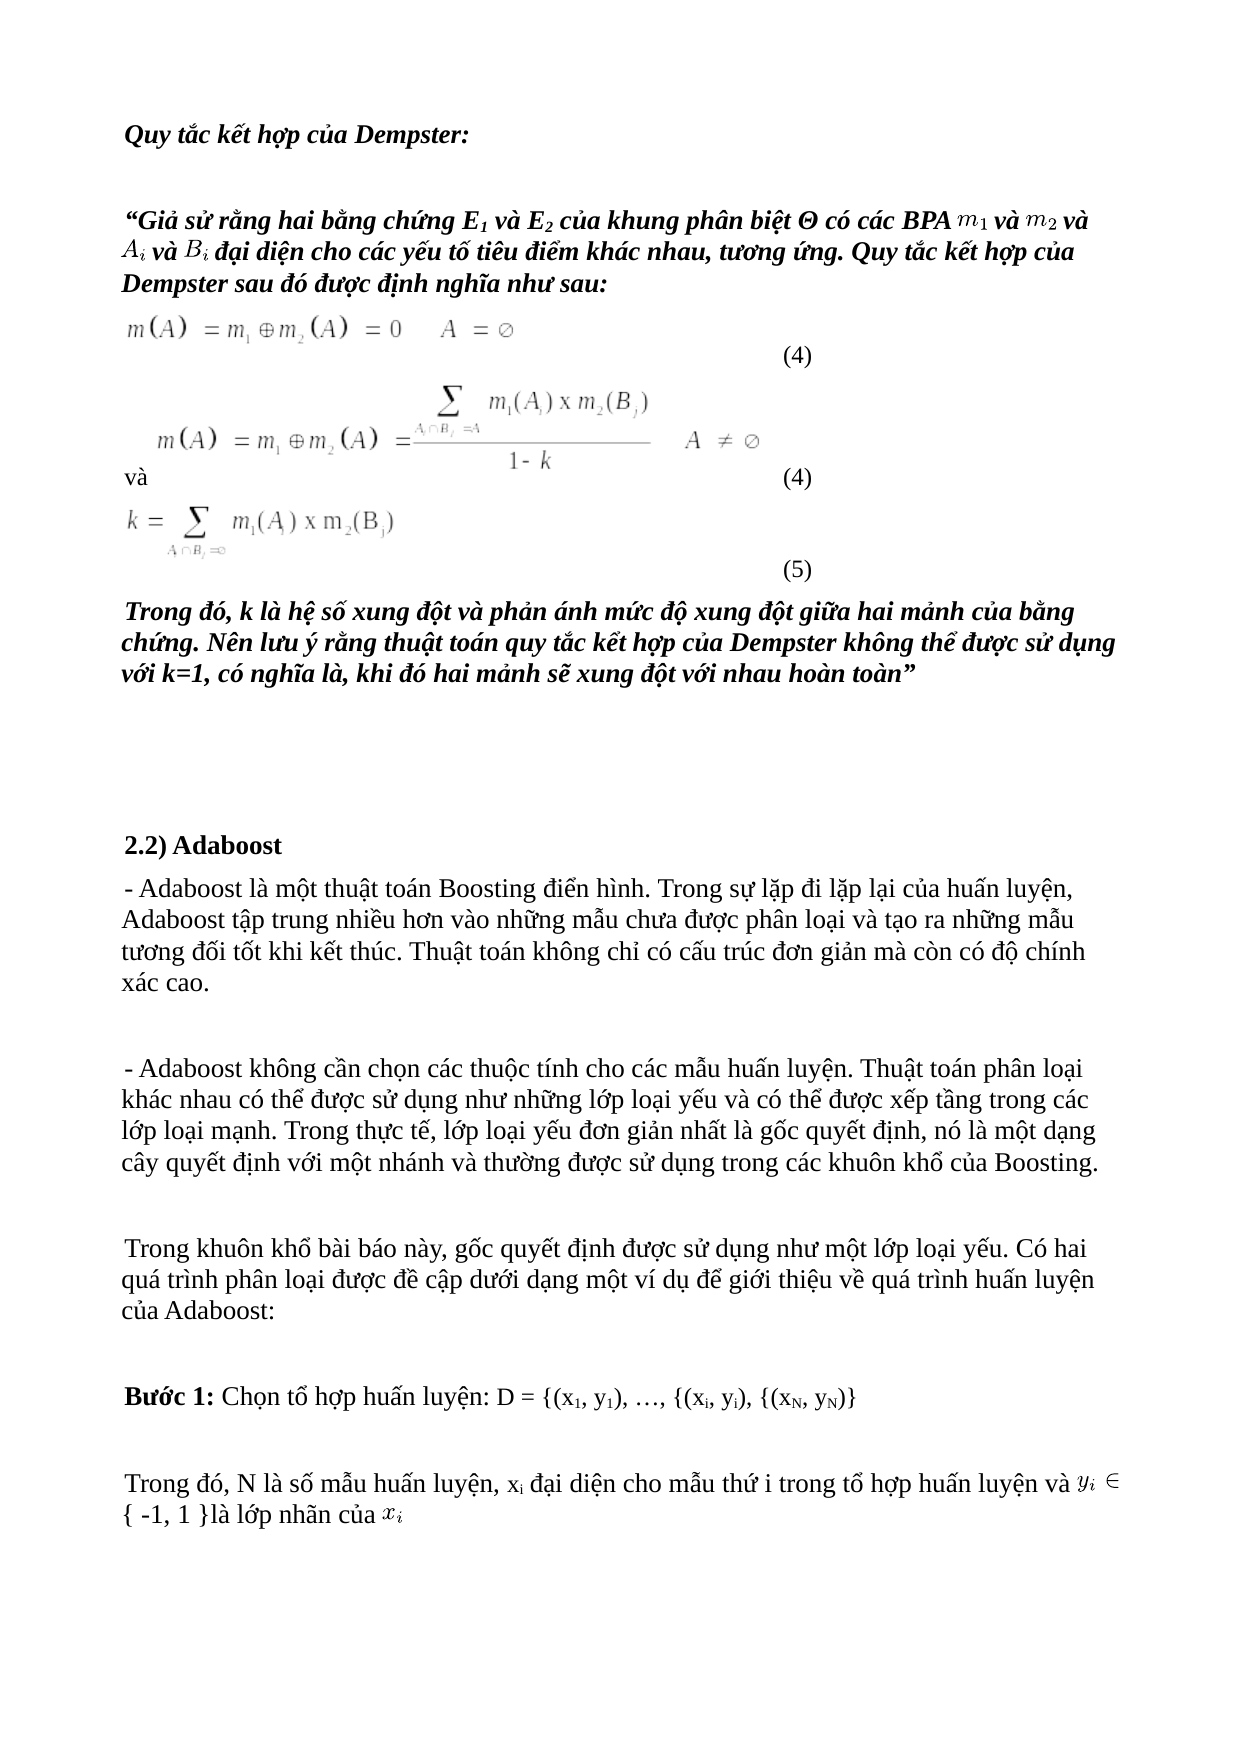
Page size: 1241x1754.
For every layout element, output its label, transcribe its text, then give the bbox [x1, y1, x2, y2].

text (5) [121, 503, 1119, 583]
text (4) [121, 310, 1119, 369]
text Trong đó, N là số mẫu huấn luyện, xi đại diện cho mẫu thứ i trong tổ hợp huấn luyện và { -1, 1 }là lớp nhãn của [121, 1467, 1119, 1529]
text Trong khuôn khổ bài báo này, gốc quyết định được sử dụng như một lớp loại yếu. Có hai quá trình phân loại được đề cập dưới dạng một ví dụ để giới thiệu về quá trình huấn luyện của Adaboost: [121, 1232, 1119, 1325]
text Trong đó, k là hệ số xung đột và phản ánh mức độ xung đột giữa hai mảnh của bằng chứng. Nên lưu ý rằng thuật toán quy tắc kểt hợp của Dempster không thể được sử dụng với k=1, có nghĩa là, khi đó hai mảnh sẽ xung đột với nhau hoàn toàn” [121, 594, 1119, 688]
text - Adaboost không cần chọn các thuộc tính cho các mẫu huấn luyện. Thuật toán phân loại khác nhau có thể được sử dụng như những lớp loại yếu và có thể được xếp tầng trong các lớp loại mạnh. Trong thực tế, lớp loại yếu đơn giản nhất là gốc quyết định, nó là một dạng cây quyết định với một nhánh và thường được sử dụng trong các khuôn khổ của Boosting. [121, 1052, 1119, 1177]
text 2.2) Adaboost [121, 829, 1119, 861]
text Quy tắc kết hợp của Dempster: [121, 118, 1119, 149]
text Bước 1: Chọn tổ hợp huấn luyện: D = {(x1, y1), …, {(xi, yi), {(xN, yN)} [121, 1380, 1119, 1412]
text và (4) [121, 381, 1119, 491]
text “Giả sử rằng hai bằng chứng E1 và E2 của khung phân biệt Θ có các BPA và và và đại diện cho các yếu tố tiêu điểm khác nhau, tương ứng. Quy tắc kết hợp của Dempster sau đó được định nghĩa như sau: [121, 204, 1119, 298]
text - Adaboost là một thuật toán Boosting điển hình. Trong sự lặp đi lặp lại của huấn luyện, Adaboost tập trung nhiều hơn vào những mẫu chưa được phân loại và tạo ra những mẫu tương đối tốt khi kết thúc. Thuật toán không chỉ có cấu trúc đơn giản mà còn có độ chính xác cao. [121, 872, 1119, 997]
